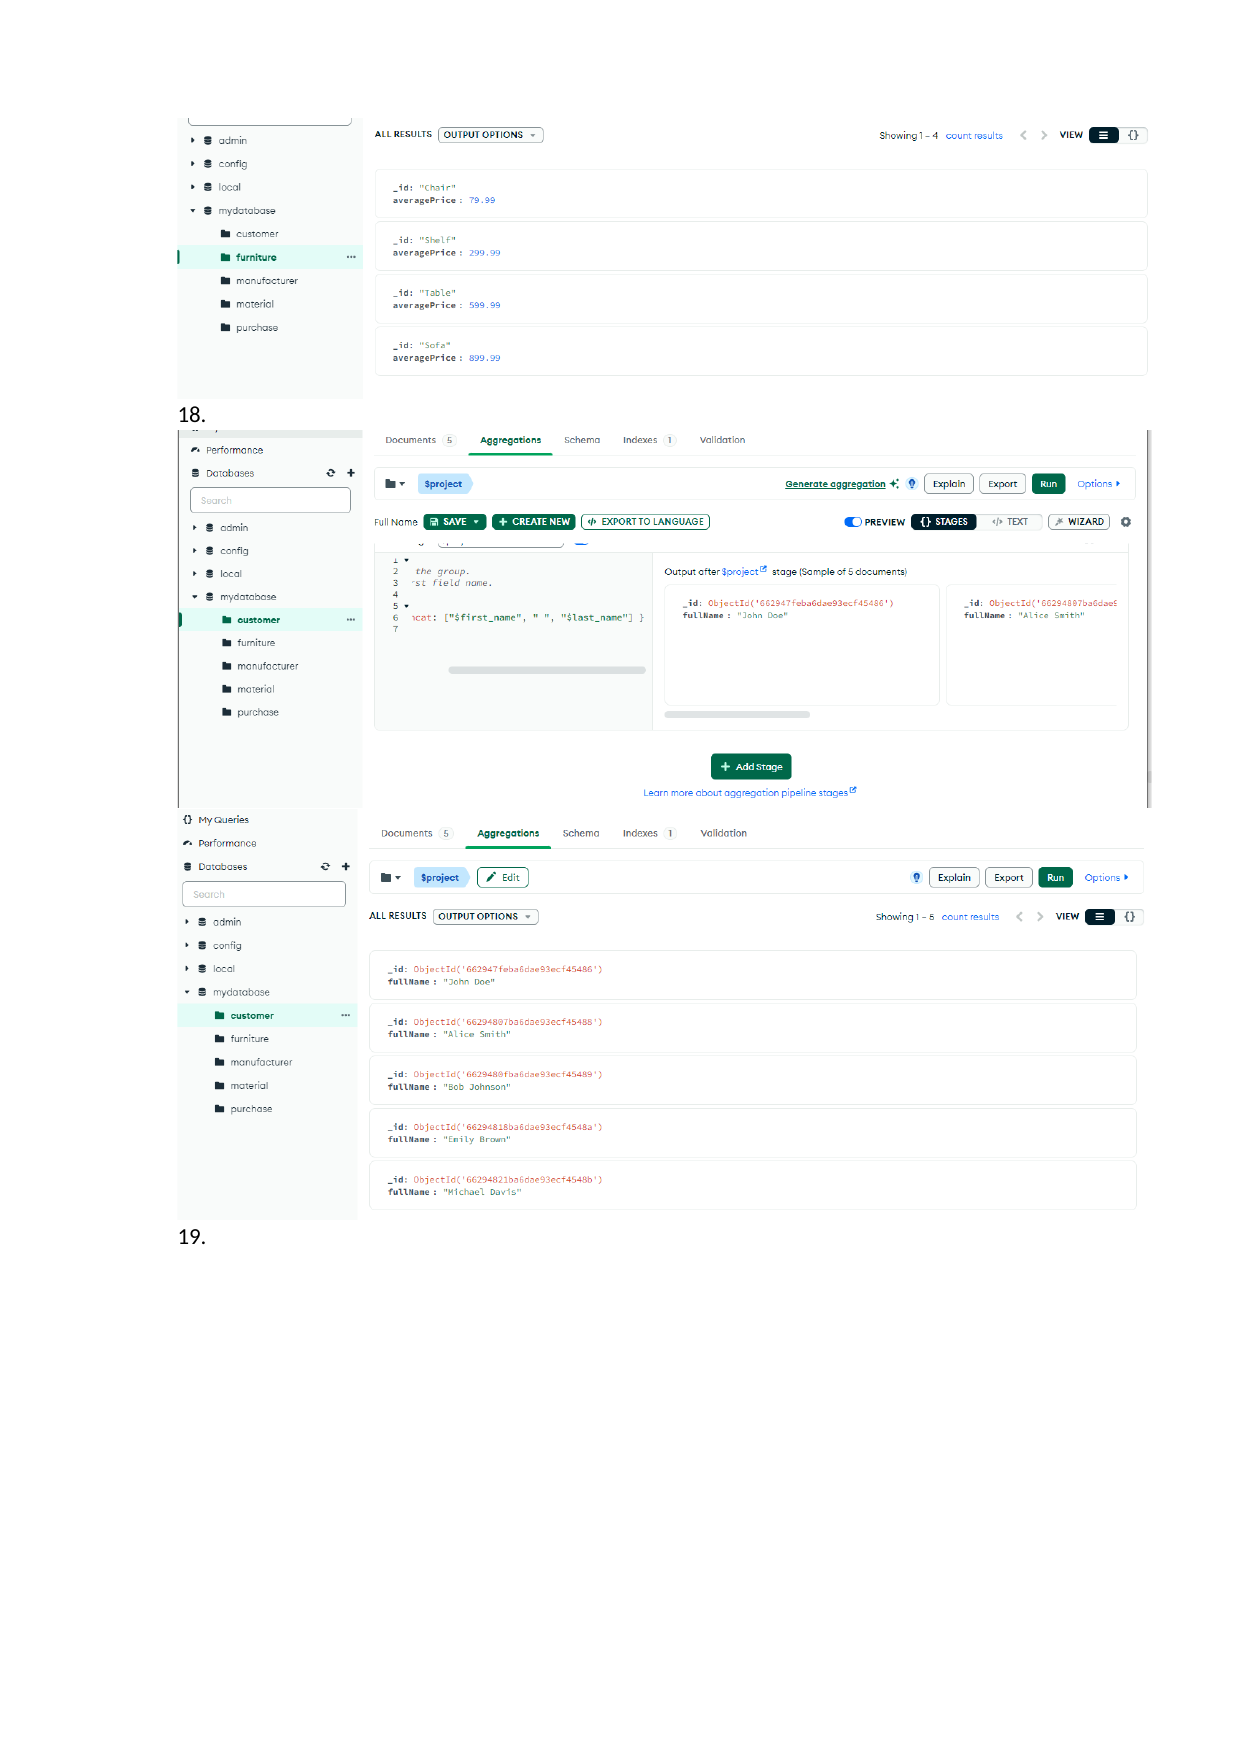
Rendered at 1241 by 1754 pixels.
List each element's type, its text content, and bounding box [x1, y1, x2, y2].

picture [177, 430, 1152, 808]
text 19. [177, 1222, 1152, 1250]
picture [177, 118, 1152, 399]
text 18. [177, 401, 1152, 428]
picture [177, 809, 1152, 1220]
